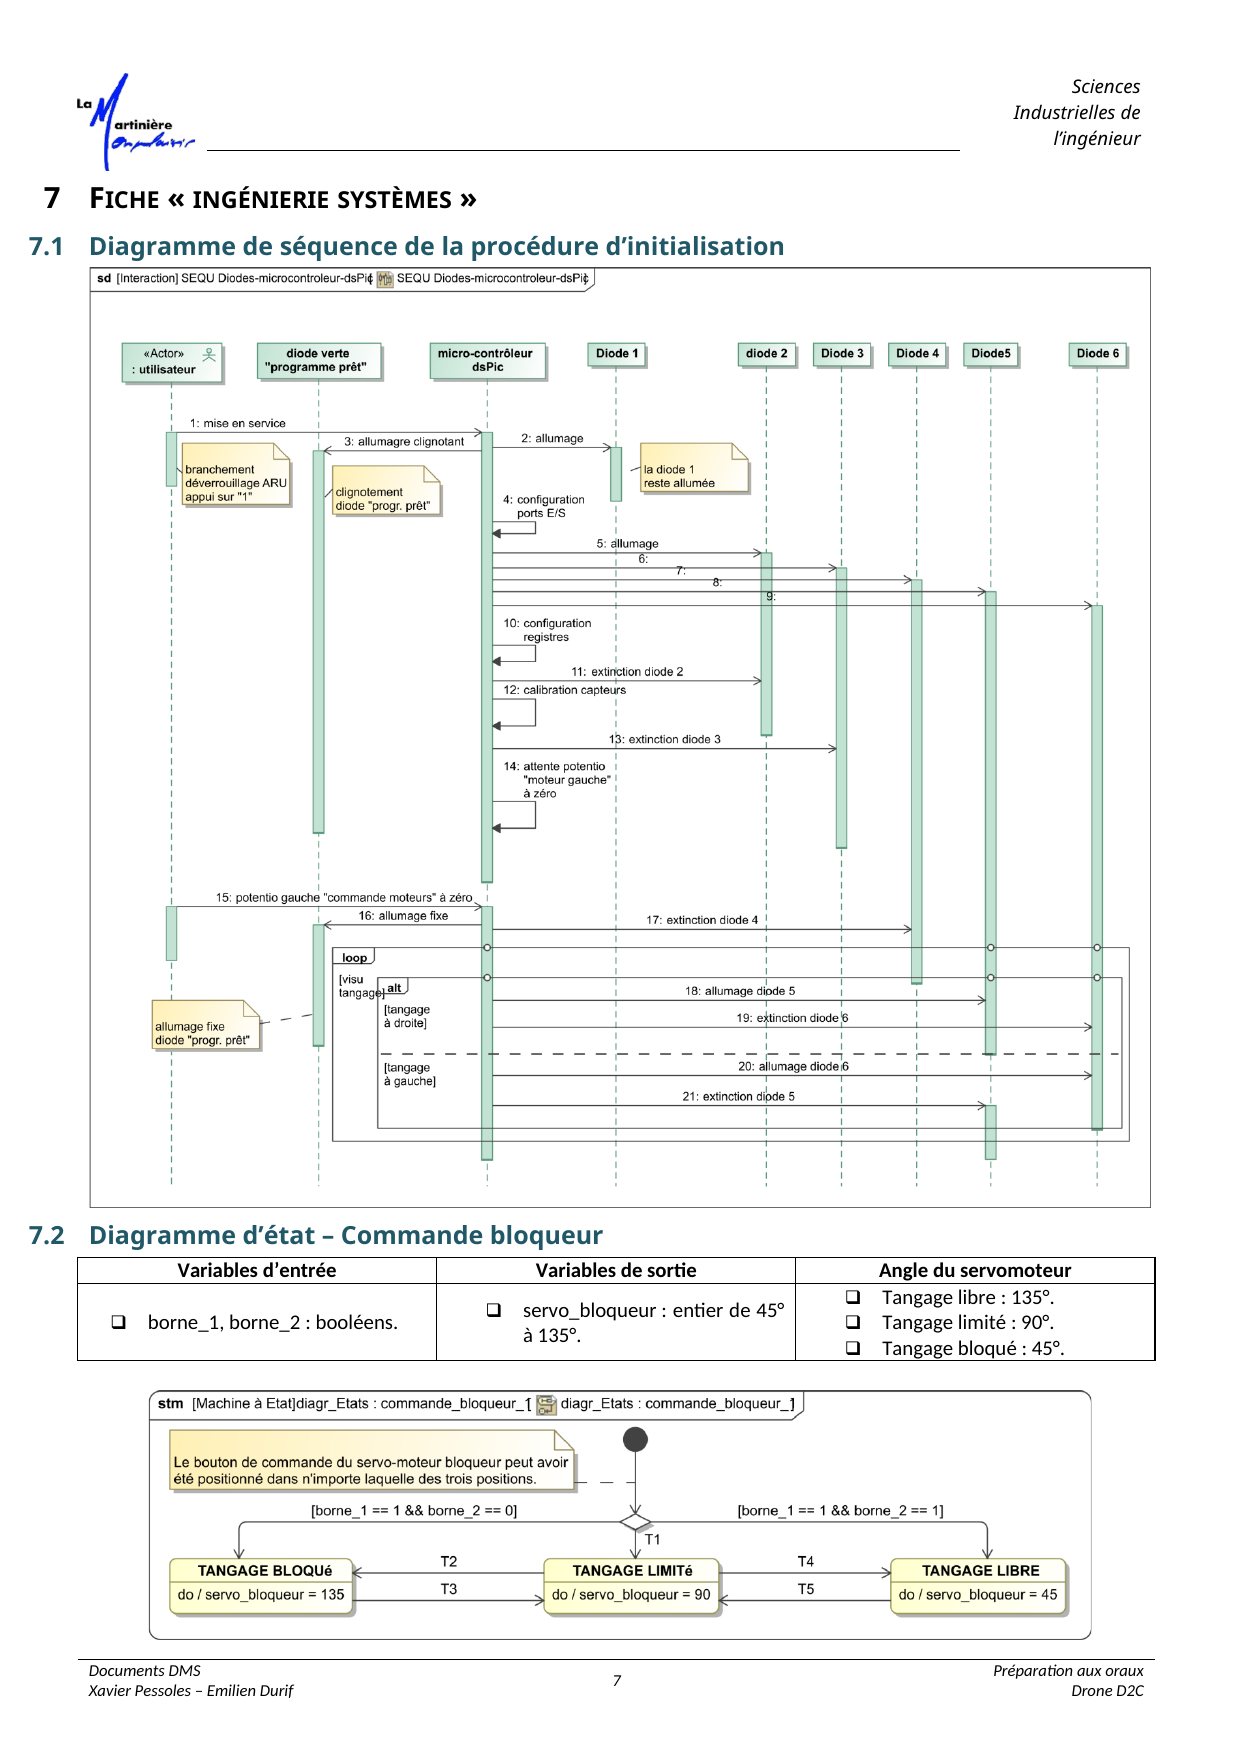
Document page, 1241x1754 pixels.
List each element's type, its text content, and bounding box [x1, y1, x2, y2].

subtitle Diagramme d’état – Commande bloqueur [29, 1217, 1152, 1252]
picture [148, 1390, 1092, 1640]
picture [77, 73, 195, 171]
subtitle Fiche « ingénierie systèmes » [44, 177, 1152, 217]
table_header Variables de sortie [437, 1258, 795, 1283]
table_cell borne_1, borne_2 : booléens. [78, 1284, 436, 1360]
picture [89, 267, 1151, 1208]
table_header Angle du servomoteur [796, 1258, 1154, 1283]
table_header Variables d’entrée [78, 1258, 436, 1283]
table_cell servo_bloqueur : entier de 45° à 135°. [437, 1284, 795, 1360]
subtitle Diagramme de séquence de la procédure d’initialisation [29, 229, 1152, 263]
table_cell Tangage libre : 135°. Tangage limité : 90°. Tangage bloqué : 45°. [796, 1284, 1154, 1360]
